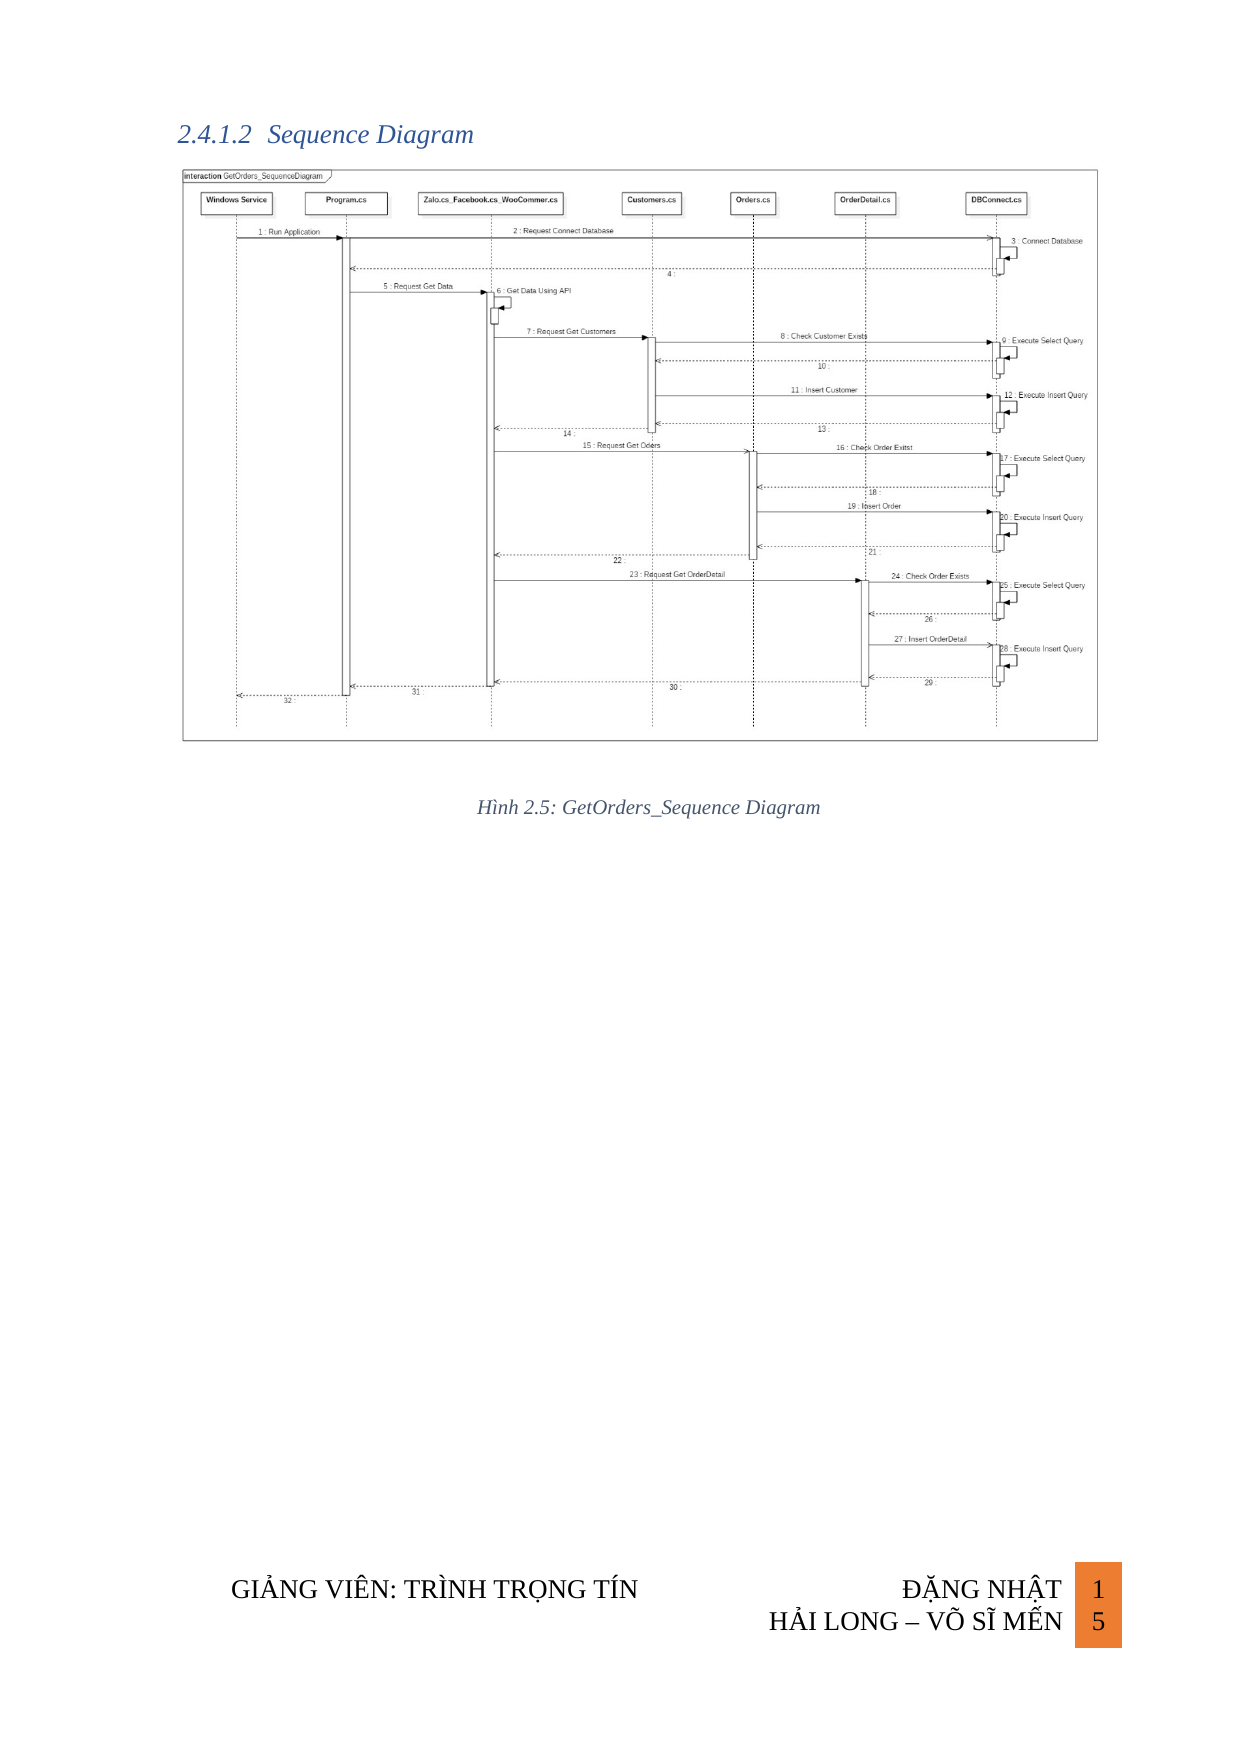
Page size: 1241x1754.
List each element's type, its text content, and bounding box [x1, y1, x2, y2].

picture [177, 164, 1123, 763]
subtitle Sequence Diagram [177, 118, 1122, 149]
text Hình 2.5: GetOrders_Sequence Diagram [177, 795, 1122, 819]
